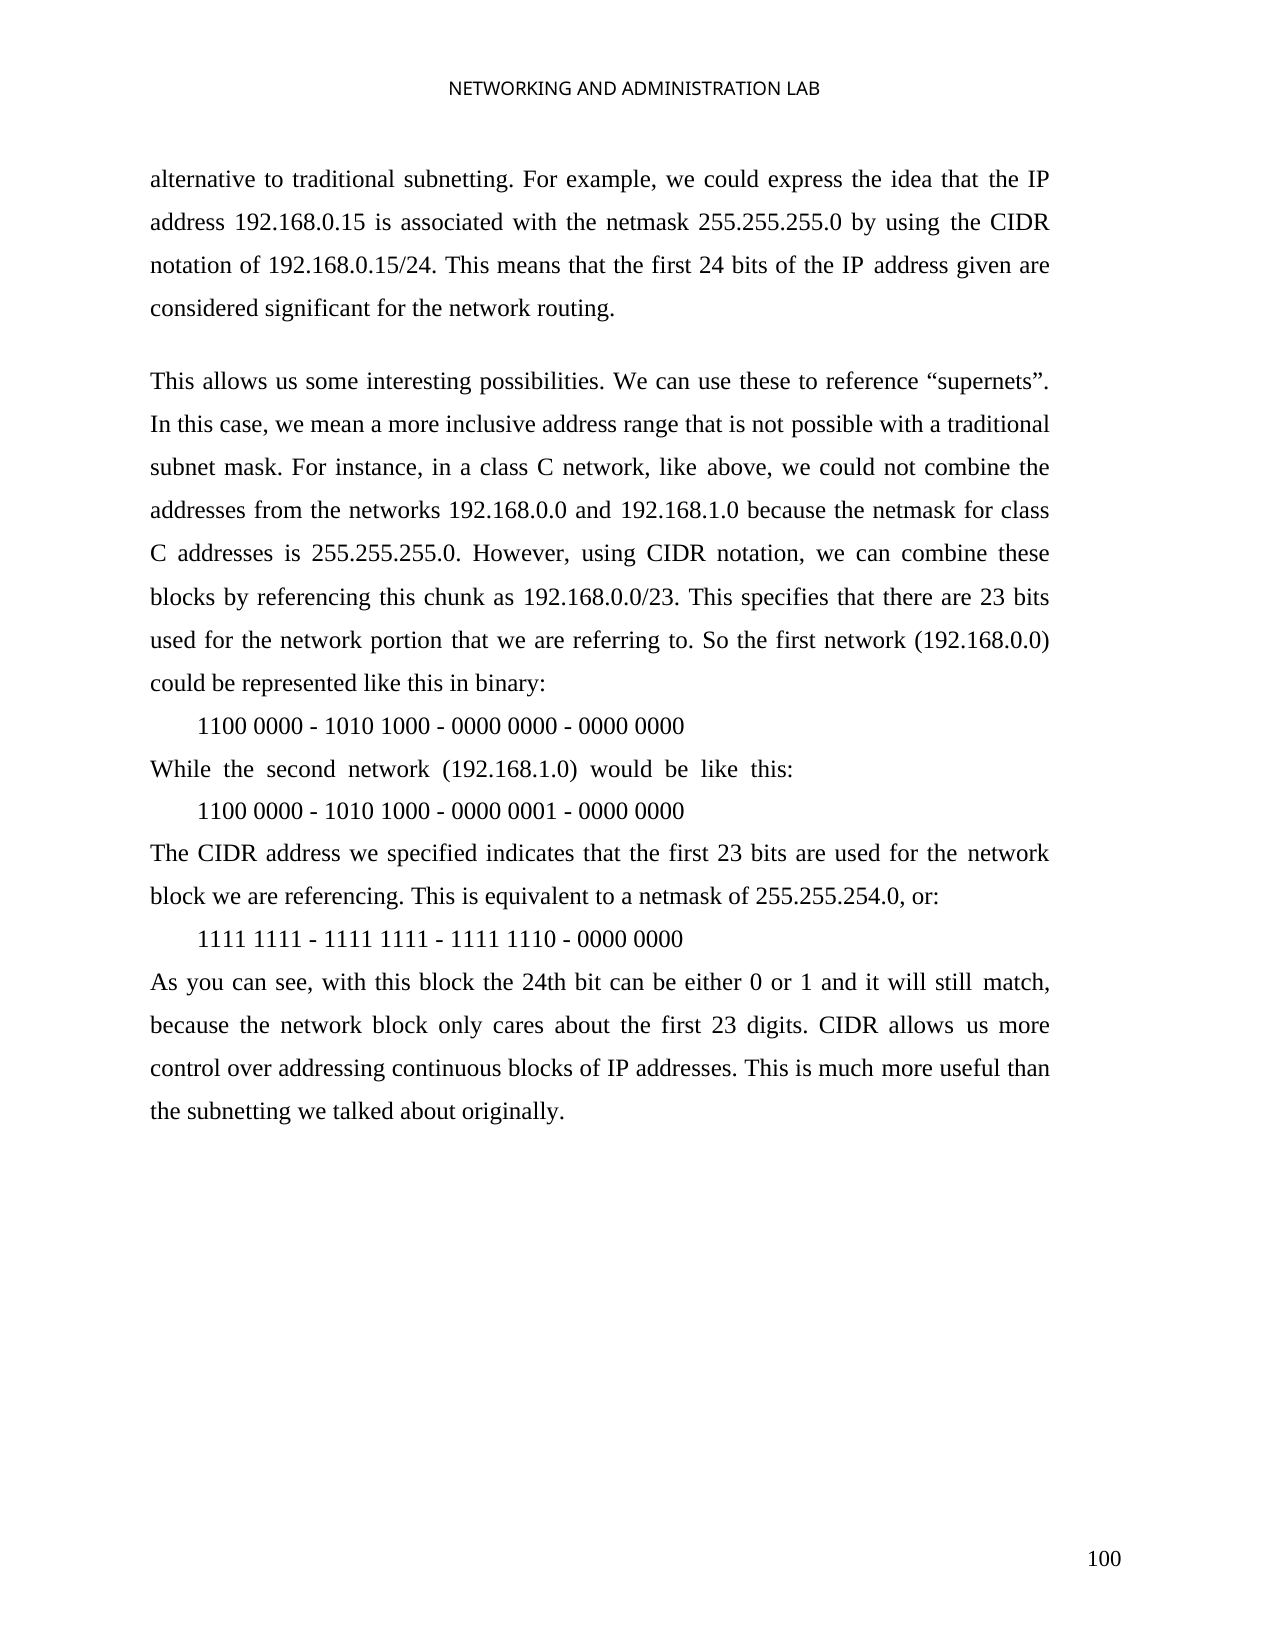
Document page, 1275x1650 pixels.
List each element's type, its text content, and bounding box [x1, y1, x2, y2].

text As you can see, with this block the 24th bit can be either 0 or 1 and it will still match, because the network block only cares about the first 23 digits. CIDR allows us more control over addressing continuous blocks of IP addresses. This is much more useful than the subnetting we talked about originally. [150, 967, 1050, 1125]
text 1111 1111 - 1111 1111 - 1111 1110 - 0000 0000 [197, 924, 1275, 953]
text 1100 0000 - 1010 1000 - 0000 0000 - 0000 0000 [197, 711, 1275, 740]
text While the second network (192.168.1.0) would be like this: 1100 0000 - 1010 1000 - 0000 0001 - 0000 0000 [150, 754, 795, 825]
text alternative to traditional subnetting. For example, we could express the idea that the IP address 192.168.0.15 is associated with the netmask 255.255.255.0 by using the CIDR notation of 192.168.0.15/24. This means that the first 24 bits of the IP address given are considered significant for the network routing. [150, 164, 1050, 322]
text This allows us some interesting possibilities. We can use these to reference “supernets”. In this case, we mean a more inclusive address range that is not possible with a traditional subnet mask. For instance, in a class C network, like above, we could not combine the addresses from the networks 192.168.0.0 and 192.168.1.0 because the netmask for class C addresses is 255.255.255.0. However, using CIDR notation, we can combine these blocks by referencing this chunk as 192.168.0.0/23. This specifies that there are 23 bits used for the network portion that we are referring to. So the first network (192.168.0.0) could be represented like this in binary: [150, 366, 1050, 697]
text The CIDR address we specified indicates that the first 23 bits are used for the network block we are referencing. This is equivalent to a netmask of 255.255.254.0, or: [150, 838, 1049, 910]
